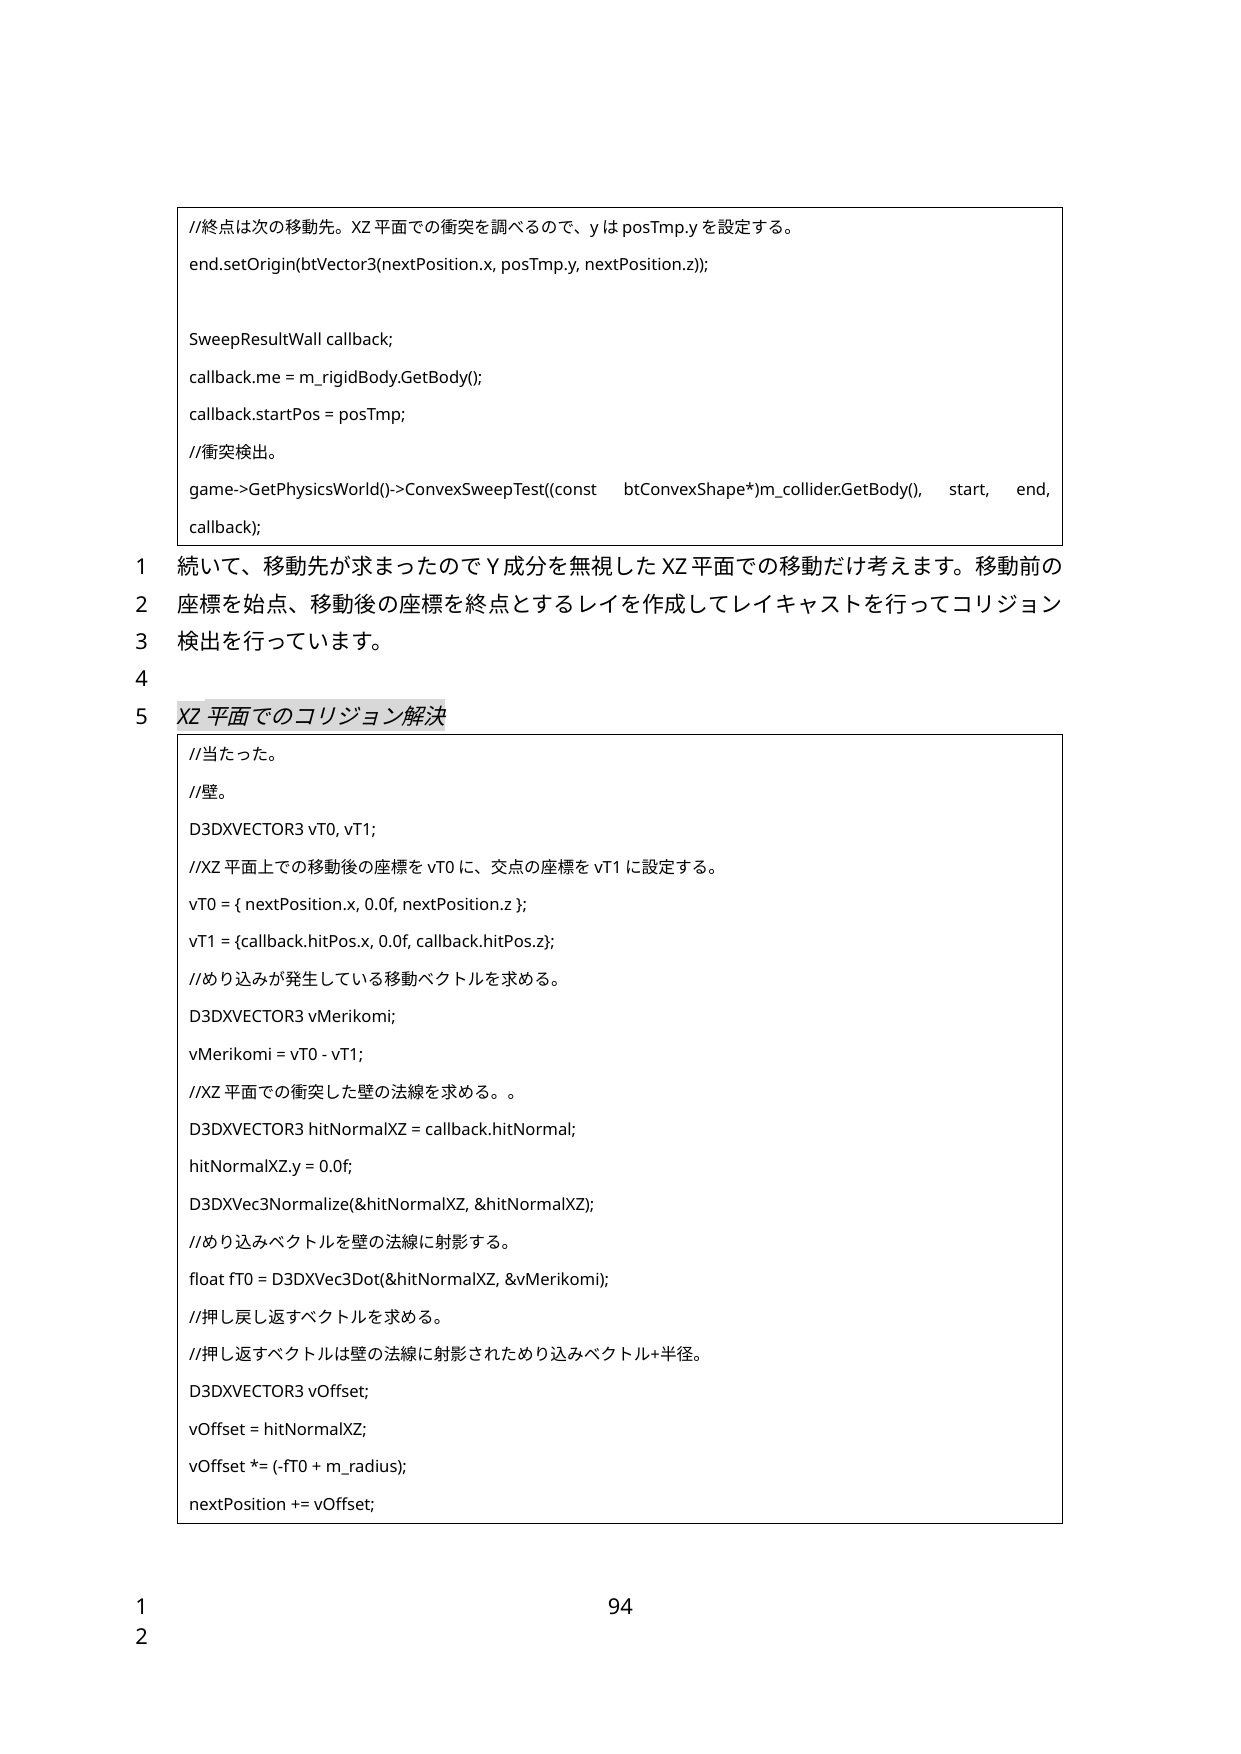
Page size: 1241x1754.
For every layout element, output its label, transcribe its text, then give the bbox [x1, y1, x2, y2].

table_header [178, 735, 1062, 1522]
text XZ平面でのコリジョン解決 [177, 696, 1063, 734]
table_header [178, 208, 1062, 545]
text 続いて、移動先が求まったのでY成分を無視したXZ平面での移動だけ考えます。移動前の座標を始点、移動後の座標を終点とするレイを作成してレイキャストを行ってコリジョン検出を行っています。 [177, 546, 1063, 659]
